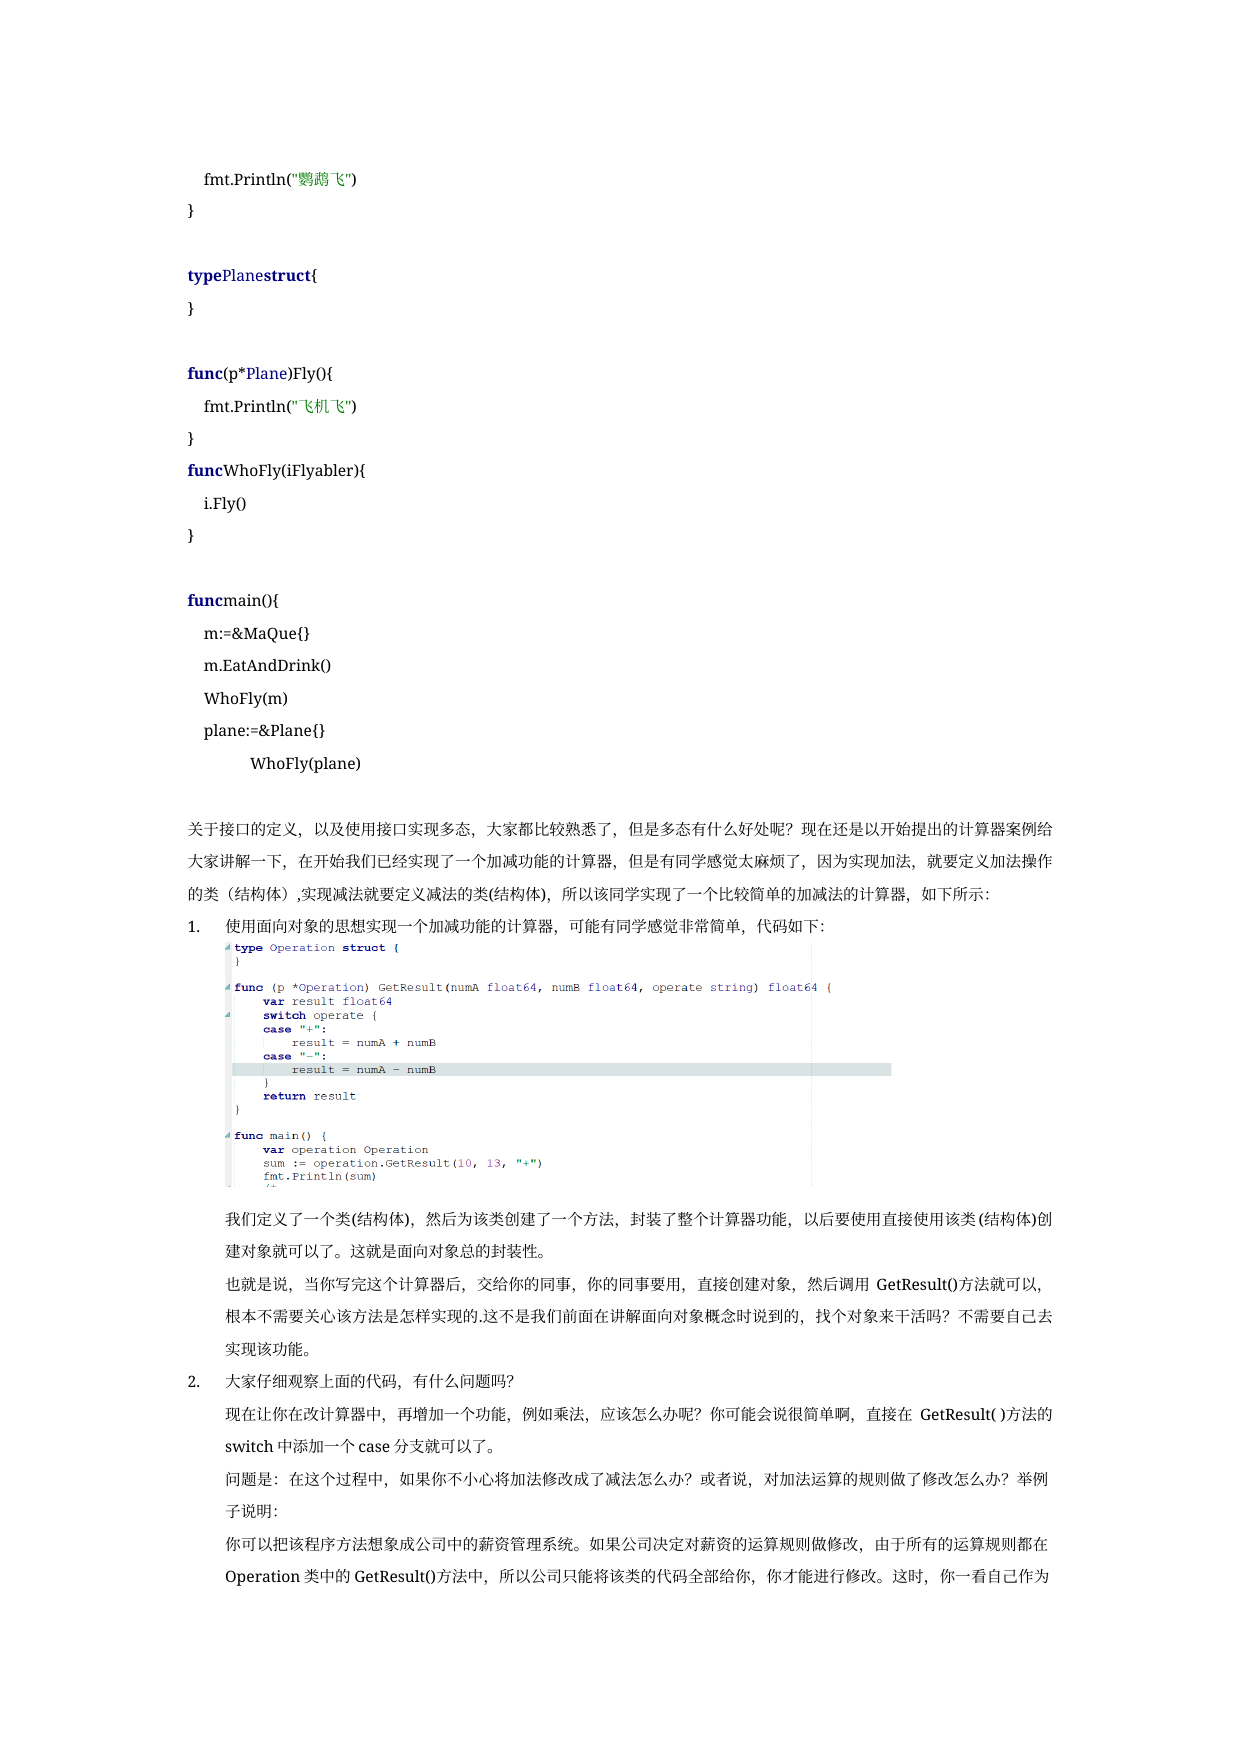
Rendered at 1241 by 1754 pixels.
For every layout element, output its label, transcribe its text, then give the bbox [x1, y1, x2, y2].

list 现在让你在改计算器中，再增加一个功能，例如乘法，应该怎么办呢？你可能会说很简单啊，直接在GetResult( )方法的switch中添加一个case分支就可以了。 [225, 1397, 1053, 1462]
list 大家仔细观察上面的代码，有什么问题吗？ [187, 1364, 1053, 1397]
text } [187, 519, 1053, 552]
text funcmain(){ [187, 584, 1053, 617]
text WhoFly(m) [187, 682, 1053, 714]
picture [225, 942, 892, 1187]
list 我们定义了一个类(结构体)，然后为该类创建了一个方法，封装了整个计算器功能，以后要使用直接使用该类(结构体)创建对象就可以了。这就是面向对象总的封装性。 [225, 1202, 1053, 1267]
list 使用面向对象的思想实现一个加减功能的计算器，可能有同学感觉非常简单，代码如下： [187, 909, 1053, 942]
text typePlanestruct{ [187, 259, 1053, 292]
list 问题是：在这个过程中，如果你不小心将加法修改成了减法怎么办？或者说，对加法运算的规则做了修改怎么办？举例子说明： [225, 1462, 1053, 1527]
list 也就是说，当你写完这个计算器后，交给你的同事，你的同事要用，直接创建对象，然后调用GetResult()方法就可以， 根本不需要关心该方法是怎样实现的.这不是我们前面在讲解面向对象概念时说到的，找个对象来干活吗？不需要自己去实现该功能。 [225, 1267, 1053, 1364]
text WhoFly(plane) [187, 747, 1053, 779]
text } [187, 194, 1053, 227]
text fmt.Println("鹦鹉飞") [187, 162, 1053, 194]
text plane:=&Plane{} [187, 714, 1053, 747]
text i.Fly() [187, 487, 1053, 519]
text } [187, 422, 1053, 454]
text fmt.Println("飞机飞") [187, 389, 1053, 422]
text m.EatAndDrink() [187, 649, 1053, 682]
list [225, 1527, 1053, 1592]
text m:=&MaQue{} [187, 617, 1053, 649]
text funcWhoFly(iFlyabler){ [187, 454, 1053, 487]
text func(p*Plane)Fly(){ [187, 357, 1053, 389]
text } [187, 292, 1053, 324]
text 关于接口的定义，以及使用接口实现多态，大家都比较熟悉了，但是多态有什么好处呢？现在还是以开始提出的计算器案例给大家讲解一下，在开始我们已经实现了一个加减功能的计算器，但是有同学感觉太麻烦了，因为实现加法，就要定义加法操作的类（结构体）,实现减法就要定义减法的类(结构体)，所以该同学实现了一个比较简单的加减法的计算器，如下所示： [187, 812, 1053, 909]
